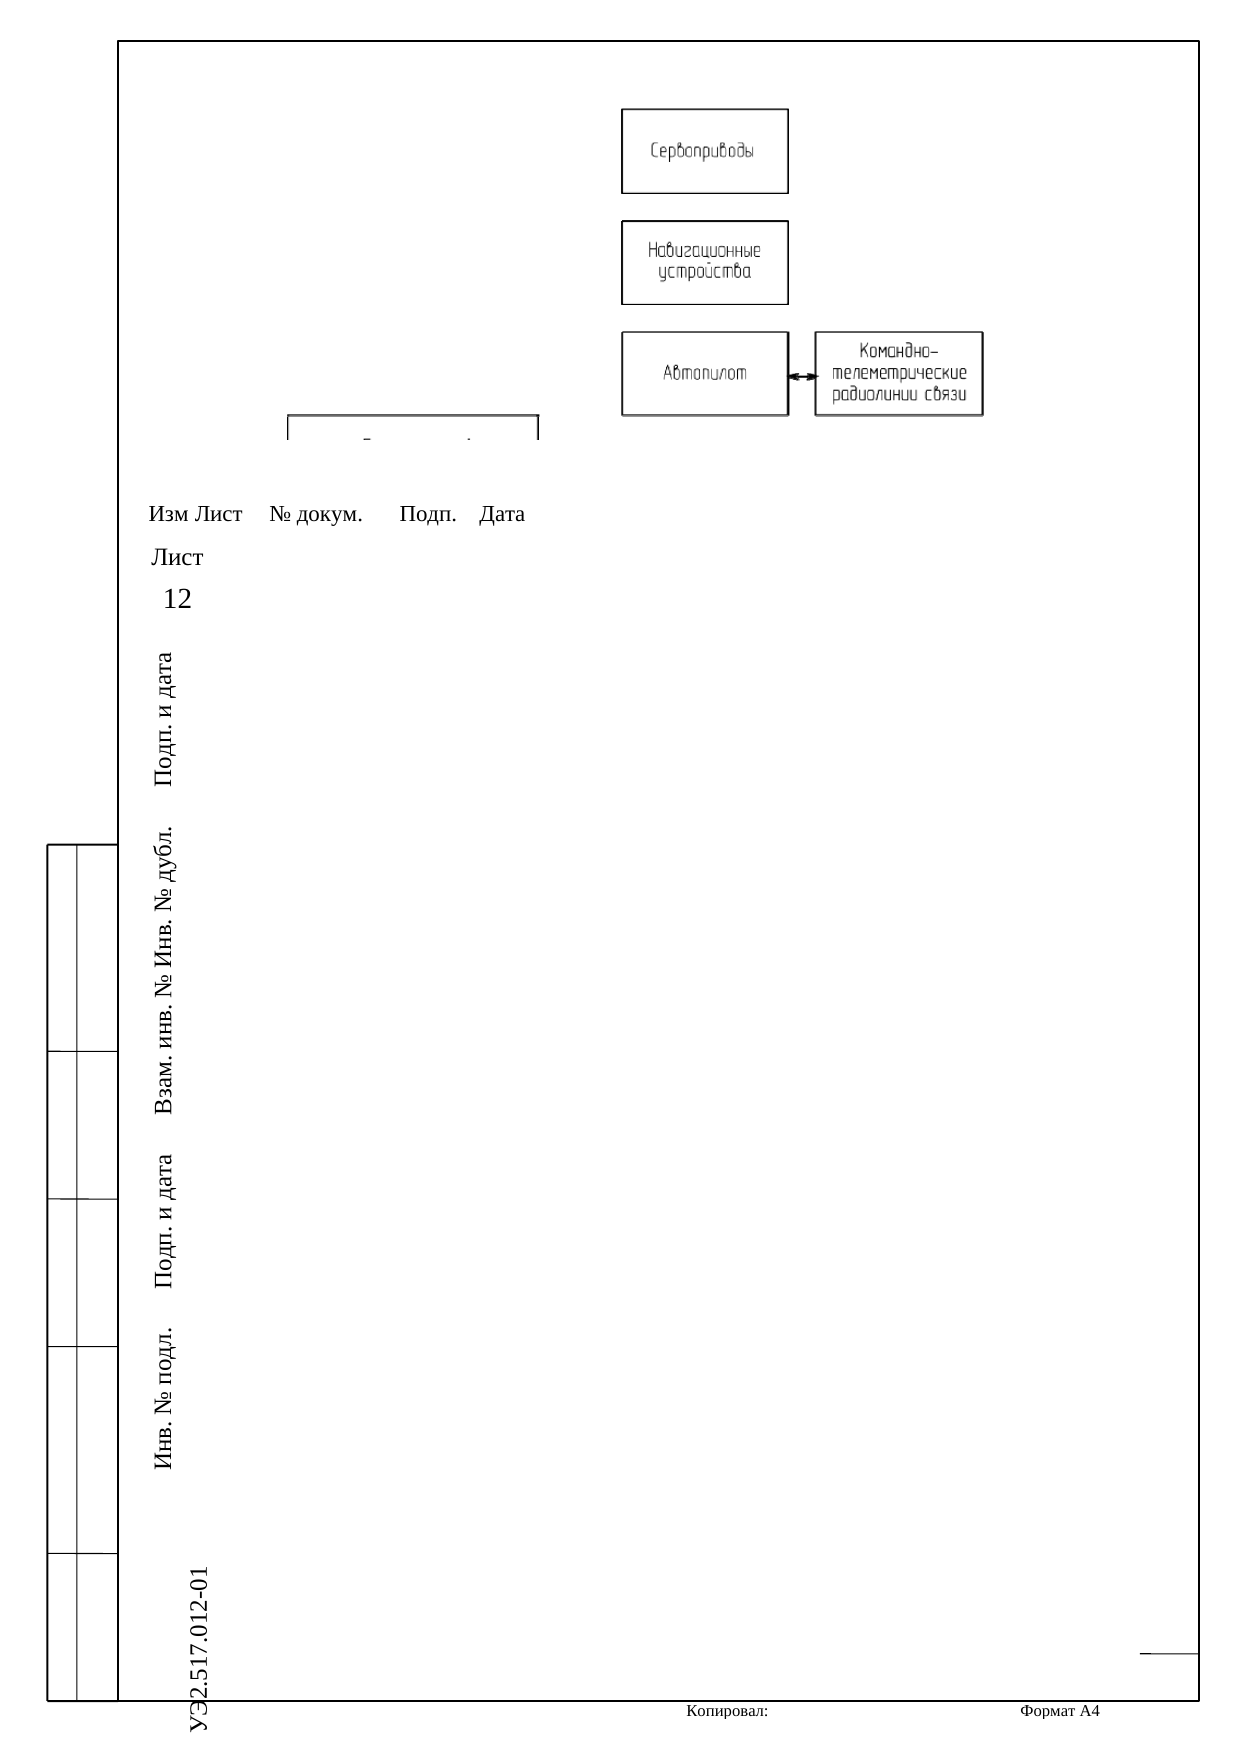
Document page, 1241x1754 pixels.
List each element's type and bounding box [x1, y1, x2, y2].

picture [177, 88, 1152, 440]
